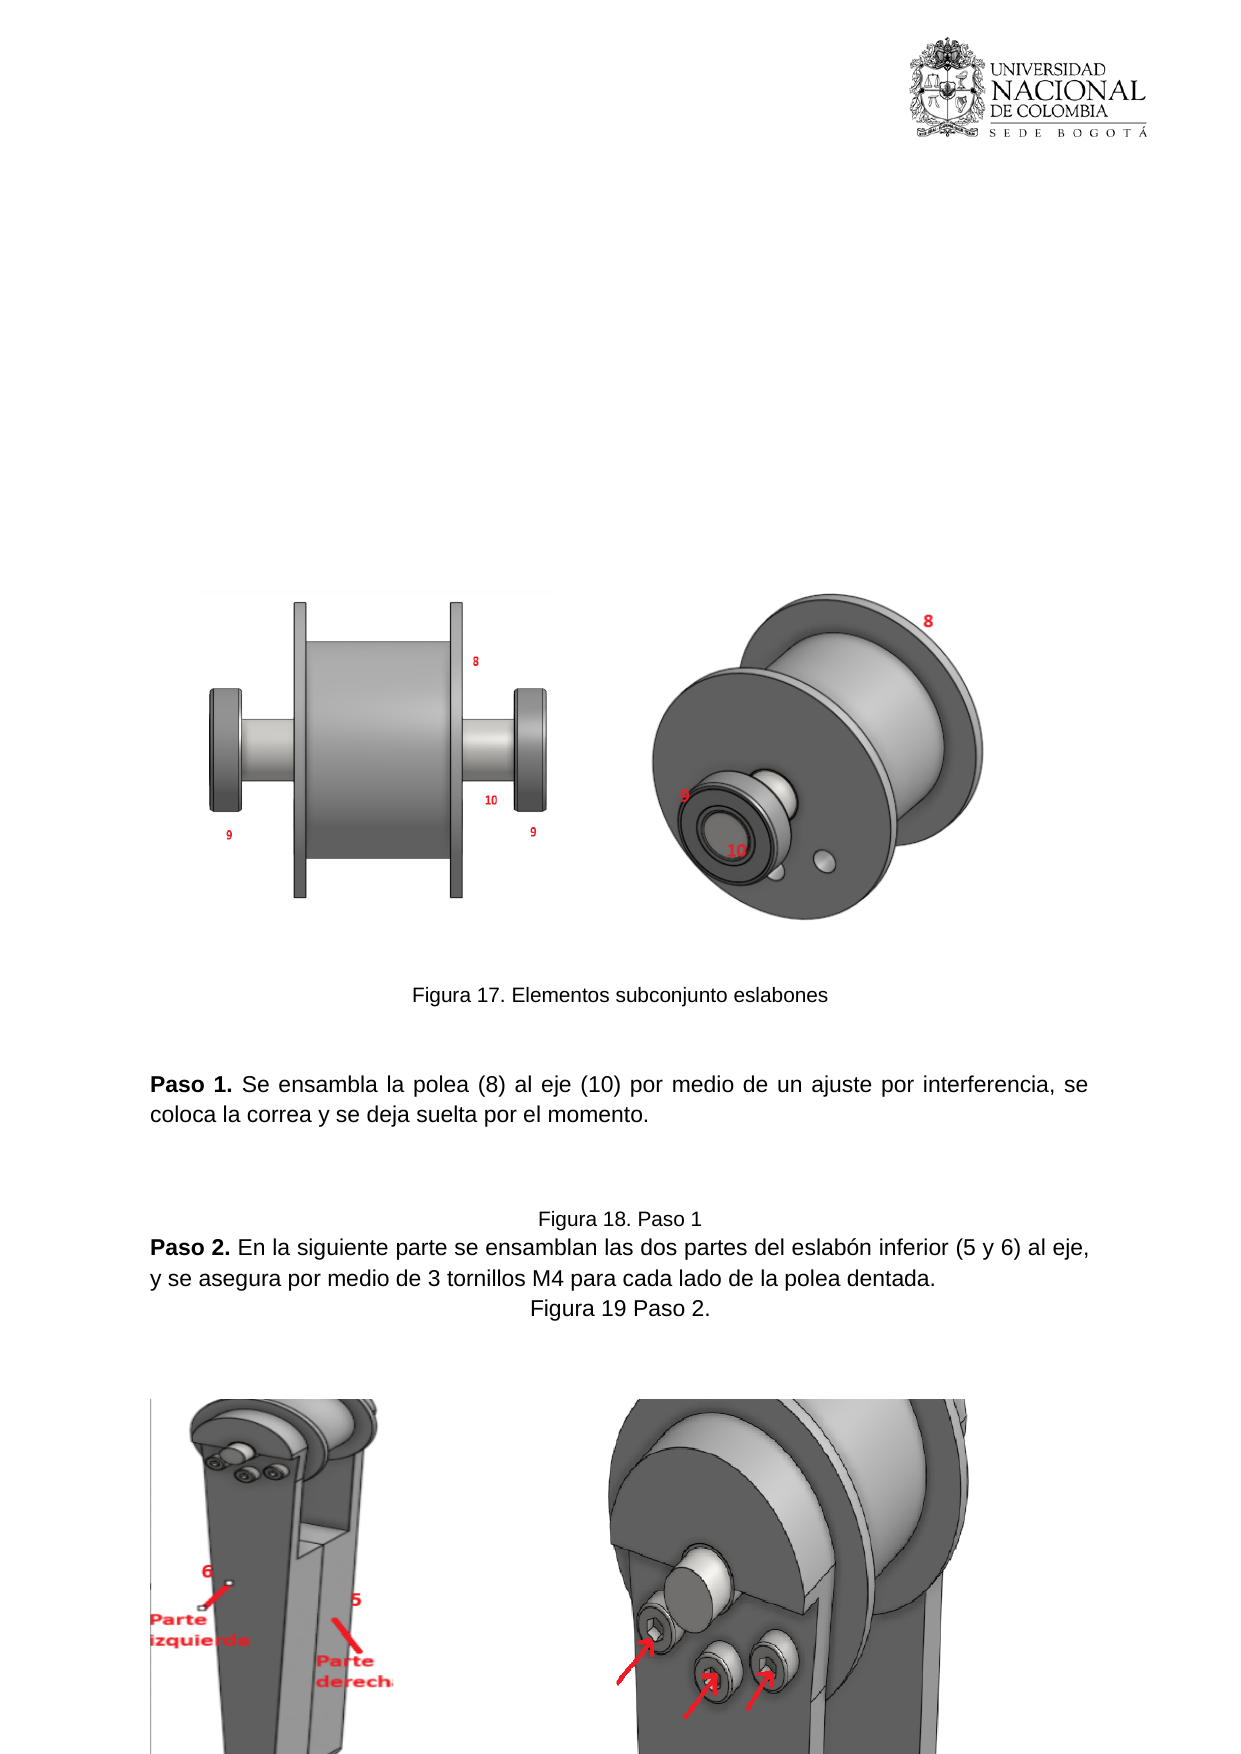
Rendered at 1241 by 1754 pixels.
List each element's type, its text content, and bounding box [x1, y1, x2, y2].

text Figura 19 Paso 2. [150, 1295, 1090, 1321]
picture [196, 591, 552, 902]
picture [909, 37, 1147, 137]
text Figura 18. Paso 1 [150, 1207, 1090, 1231]
text Paso 1. Se ensambla la polea (8) al eje (10) por medio de un ajuste por interferencia, se coloca la correa y se deja suelta por el momento. [150, 1071, 1090, 1128]
text Figura 17. Elementos subconjunto eslabones [150, 983, 1090, 1007]
text Paso 2. En la siguiente parte se ensamblan las dos partes del eslabón inferior (5 y 6) al eje, y se asegura por medio de 3 tornillos M4 para cada lado de la polea dentada. [150, 1234, 1090, 1291]
picture [150, 1399, 397, 1754]
picture [586, 1399, 984, 1754]
picture [636, 591, 991, 931]
